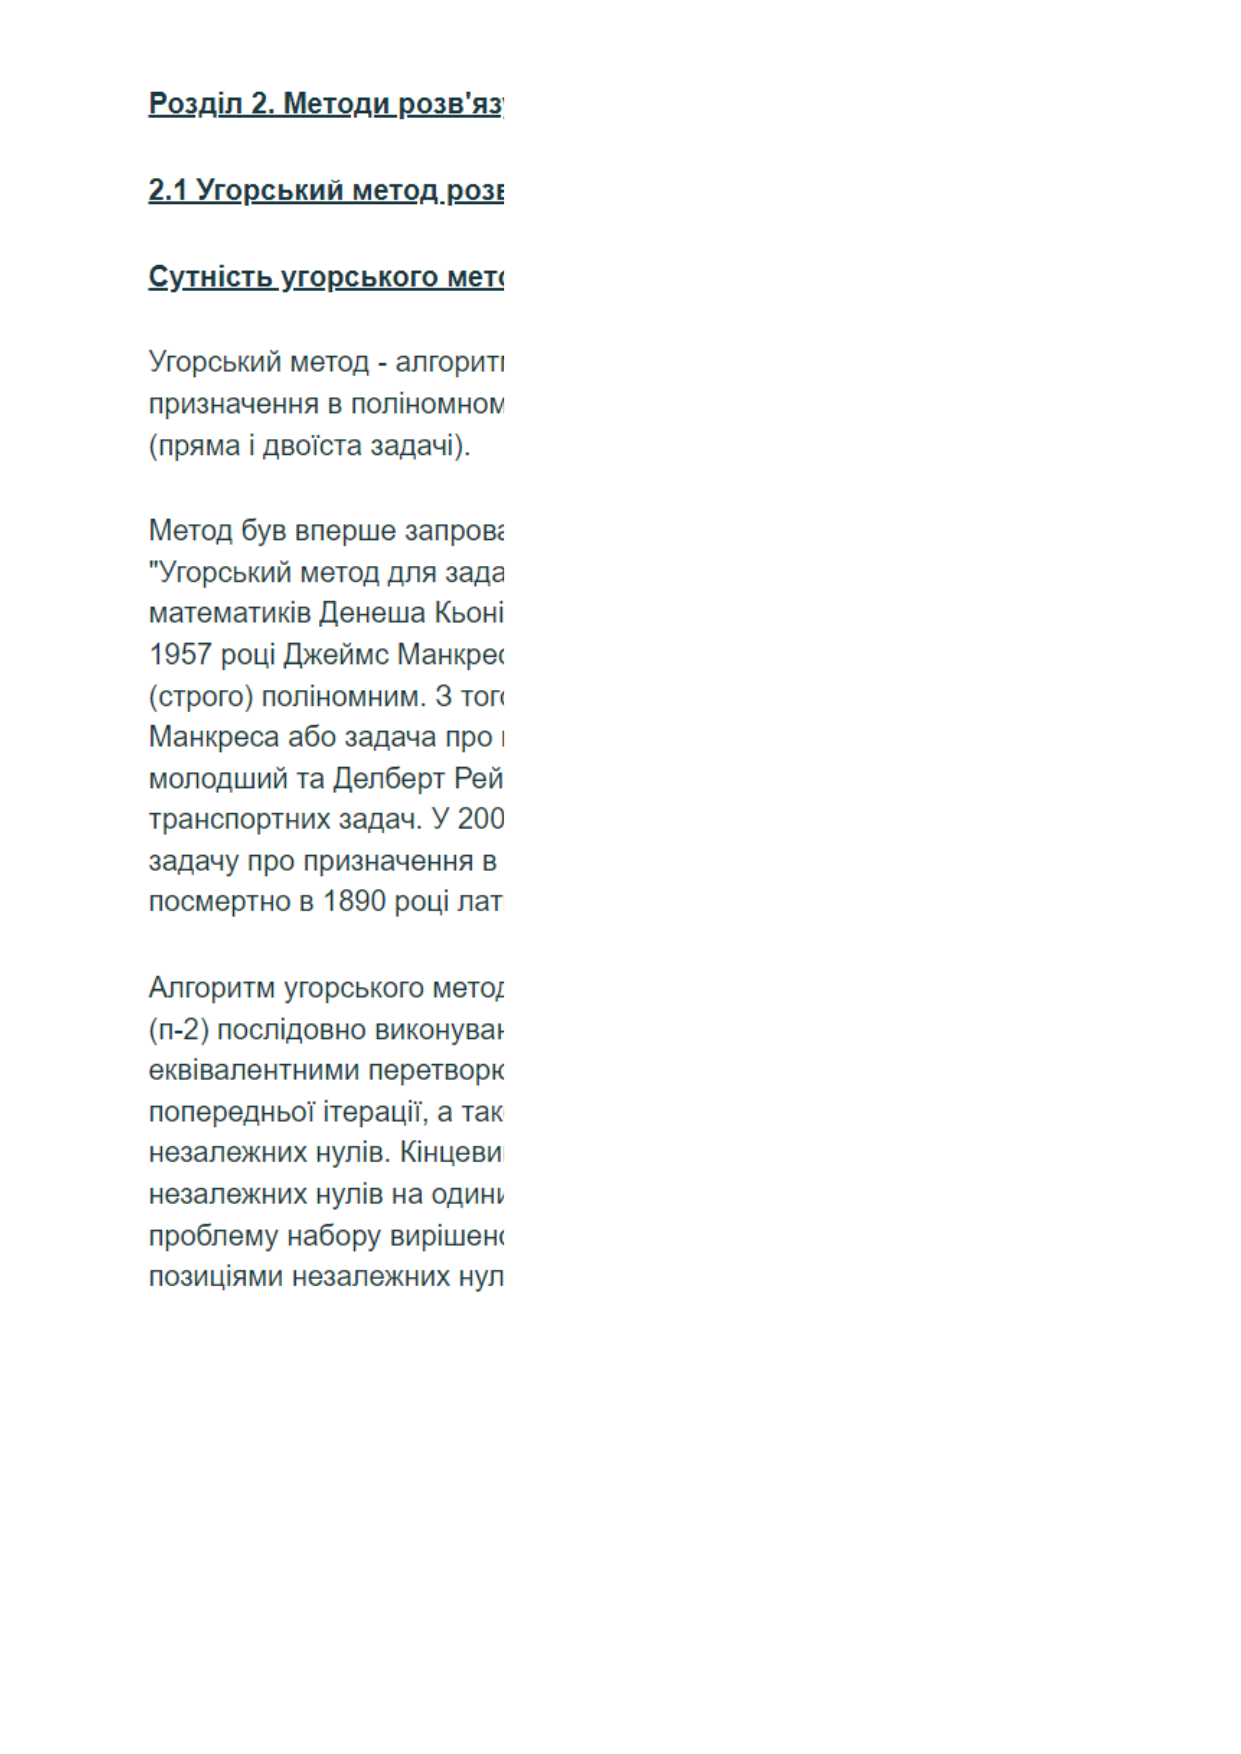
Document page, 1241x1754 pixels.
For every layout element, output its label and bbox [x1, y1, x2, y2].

picture [135, 79, 505, 1302]
